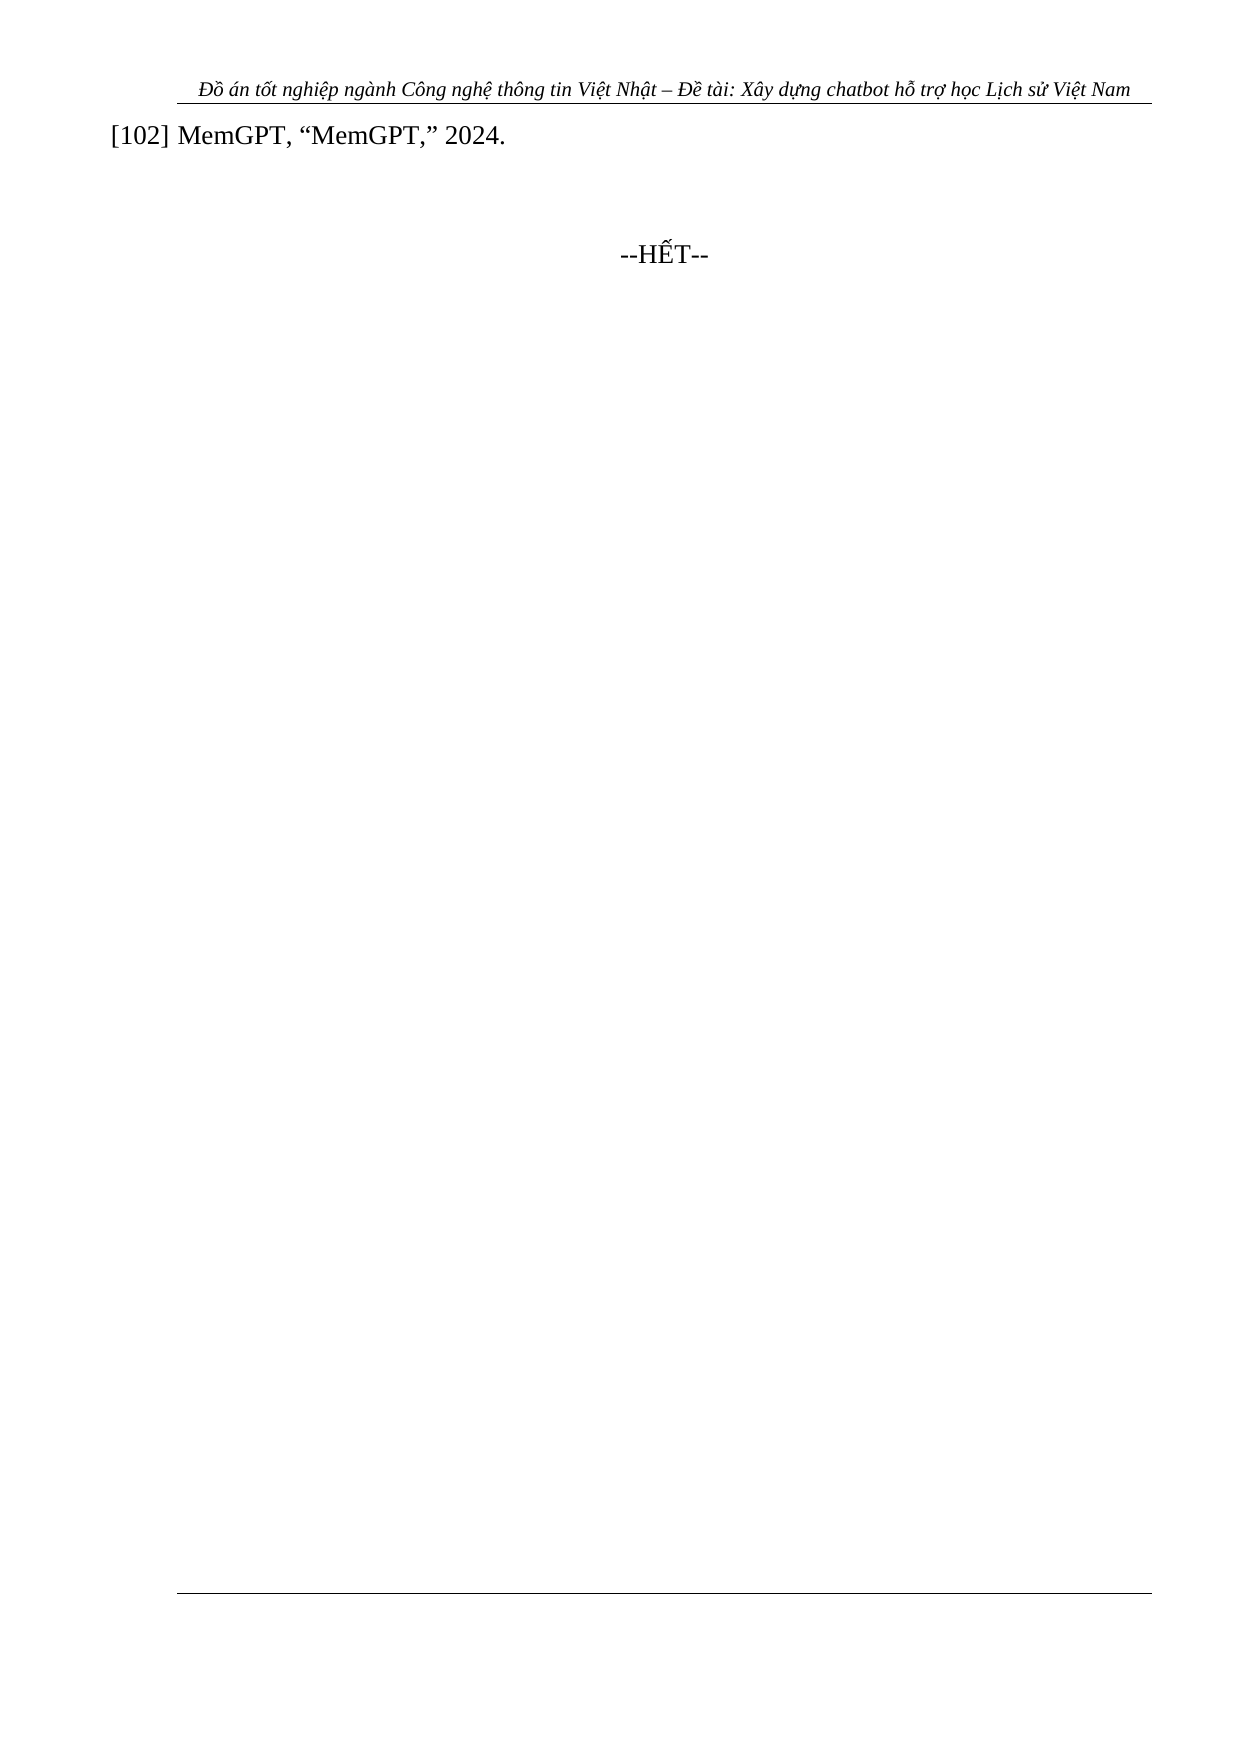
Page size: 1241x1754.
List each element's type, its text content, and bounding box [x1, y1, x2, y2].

text --HẾT-- [177, 238, 1152, 269]
